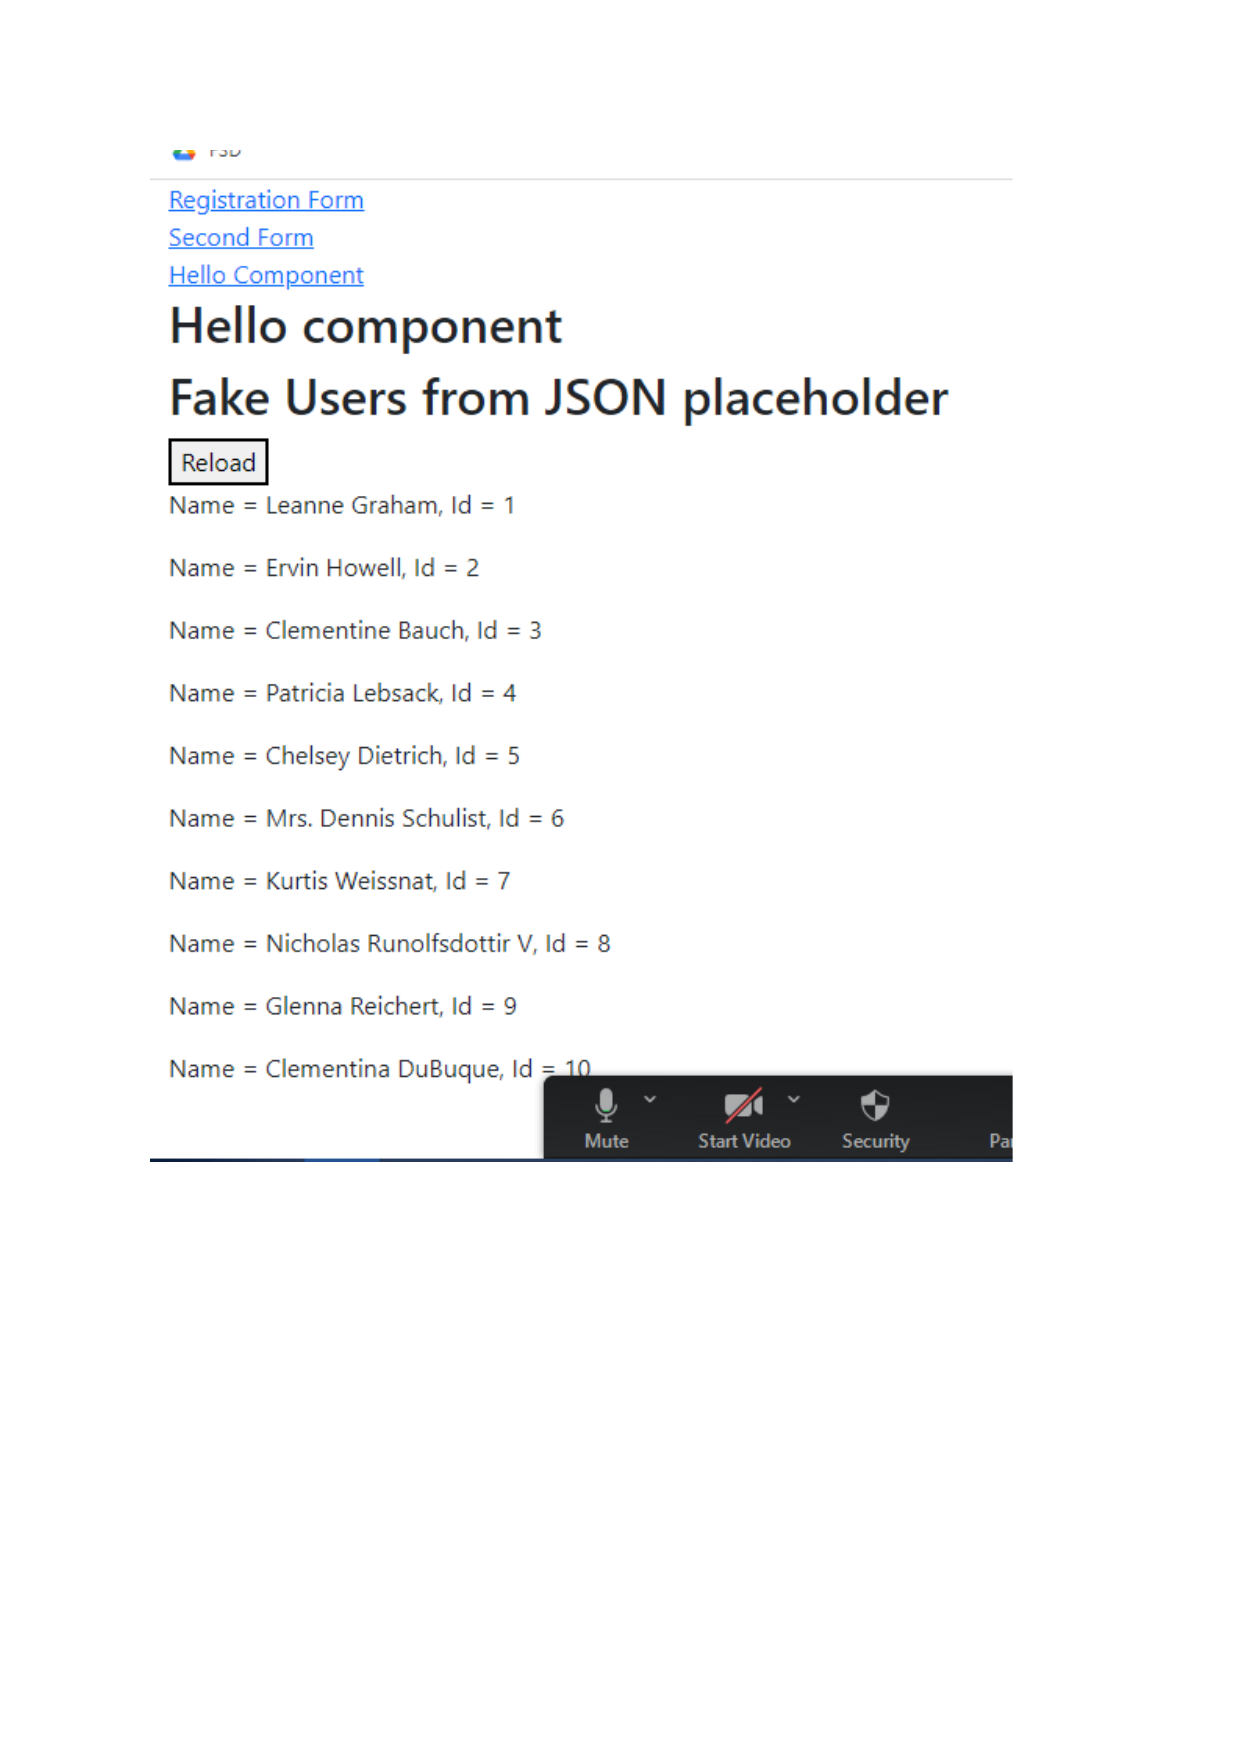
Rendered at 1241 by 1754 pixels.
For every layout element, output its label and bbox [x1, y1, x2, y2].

picture [150, 150, 1013, 1162]
